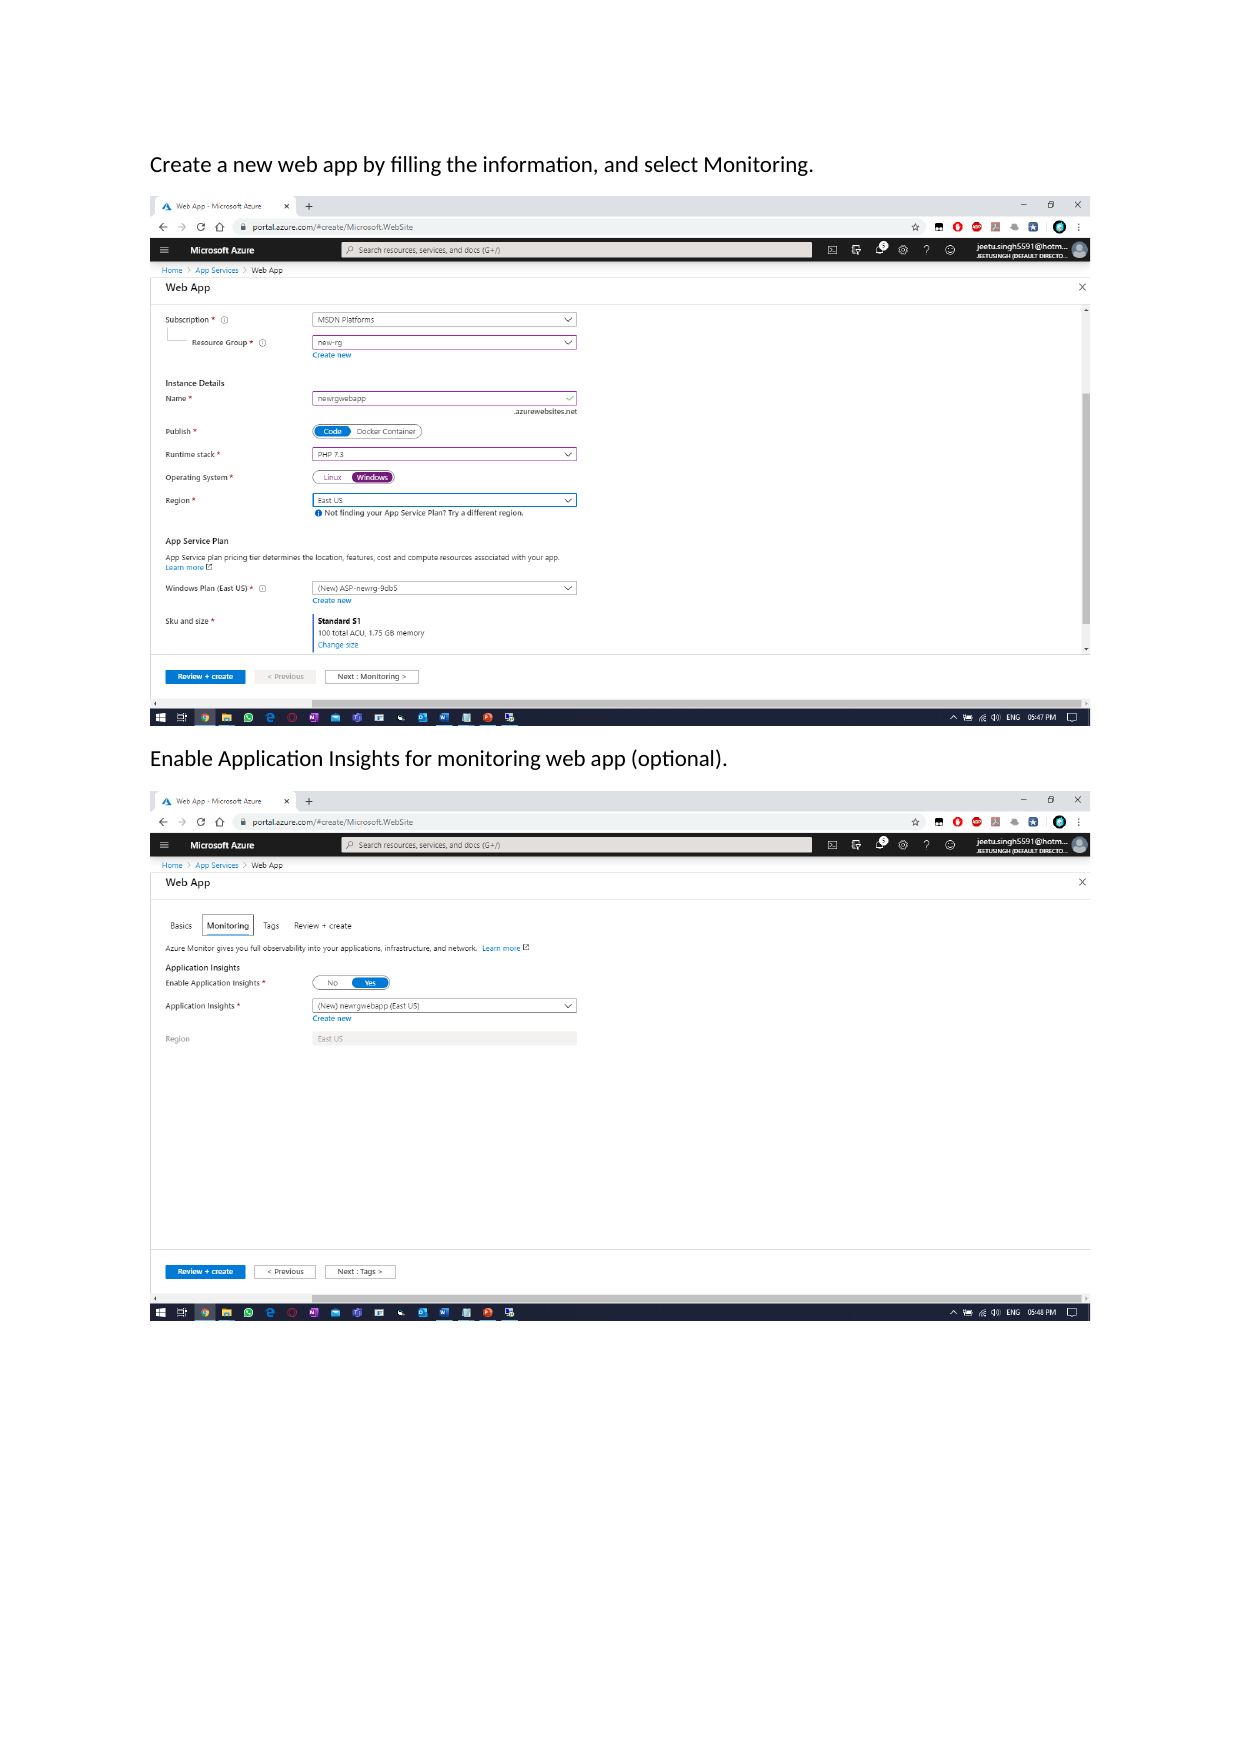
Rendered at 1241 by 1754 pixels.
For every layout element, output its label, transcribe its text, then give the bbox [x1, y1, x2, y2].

text Enable Application Insights for monitoring web app (optional). [150, 744, 1090, 773]
picture [150, 791, 1091, 1321]
text Create a new web app by filling the information, and select Monitoring. [150, 150, 1090, 178]
picture [150, 196, 1091, 726]
